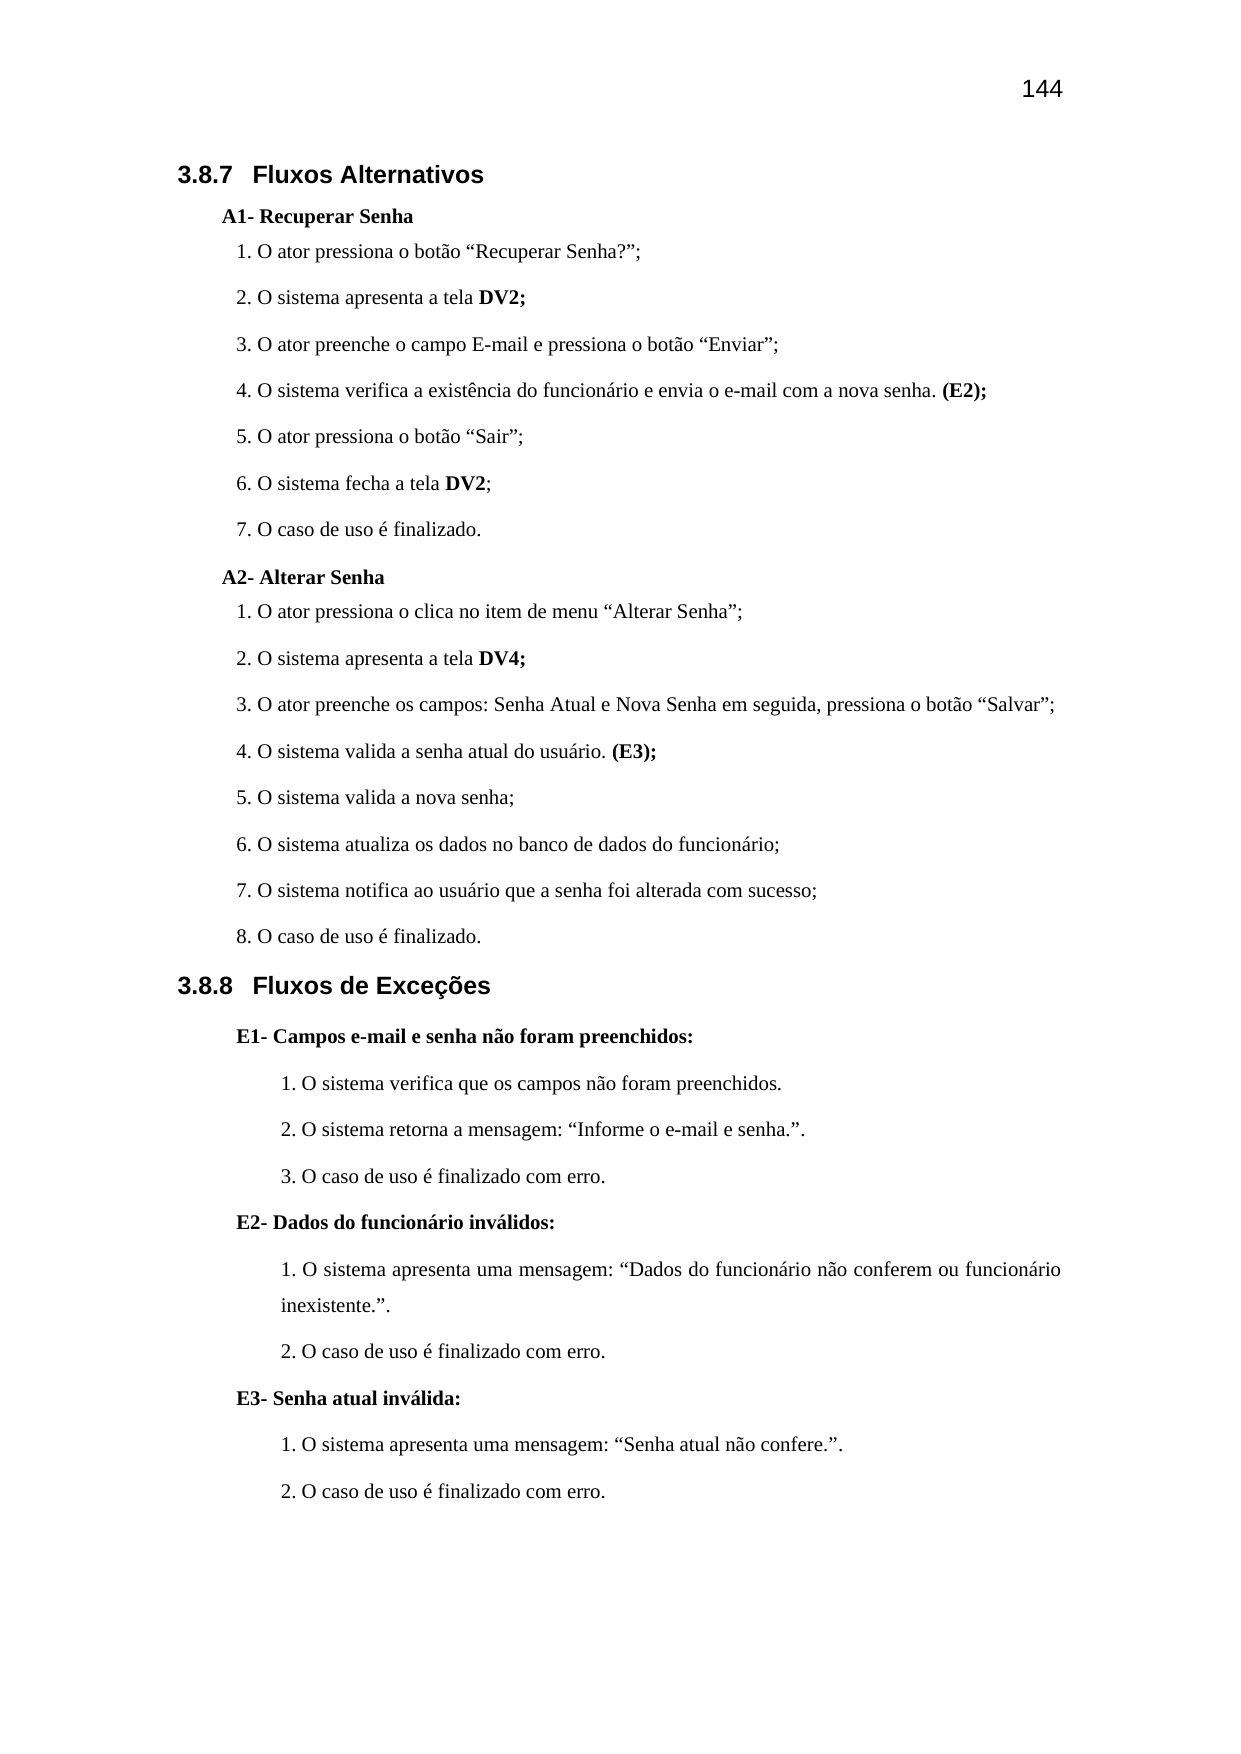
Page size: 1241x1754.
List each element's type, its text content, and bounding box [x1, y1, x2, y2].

text 6. O sistema fecha a tela DV2; [236, 471, 1063, 495]
text A1- Recuperar Senha [177, 203, 1063, 228]
text E1- Campos e-mail e senha não foram preenchidos: [236, 1024, 1063, 1048]
text 5. O sistema valida a nova senha; [236, 785, 1063, 809]
text 1. O ator pressiona o botão “Recuperar Senha?”; [236, 238, 1063, 263]
text 6. O sistema atualiza os dados no banco de dados do funcionário; [236, 831, 1063, 856]
text 2. O sistema retorna a mensagem: “Informe o e-mail e senha.”. [281, 1117, 1063, 1141]
text 3. O ator preenche o campo E-mail e pressiona o botão “Enviar”; [236, 331, 1063, 356]
text Fluxos Alternativos [177, 160, 1063, 189]
text 7. O sistema notifica ao usuário que a senha foi alterada com sucesso; [236, 878, 1063, 902]
text 1. O sistema apresenta uma mensagem: “Senha atual não confere.”. [281, 1432, 1063, 1456]
text 2. O sistema apresenta a tela DV2; [236, 285, 1063, 309]
text 7. O caso de uso é finalizado. [236, 517, 1063, 541]
text 1. O ator pressiona o clica no item de menu “Alterar Senha”; [236, 599, 1063, 623]
text Fluxos de Exceções [177, 971, 1063, 999]
text E2- Dados do funcionário inválidos: [236, 1210, 1063, 1234]
text 2. O sistema apresenta a tela DV4; [236, 646, 1063, 670]
text 3. O caso de uso é finalizado com erro. [281, 1164, 1063, 1188]
text 2. O caso de uso é finalizado com erro. [281, 1478, 1063, 1503]
text 3. O ator preenche os campos: Senha Atual e Nova Senha em seguida, pressiona o botão “Salvar”; [236, 692, 1063, 716]
text 8. O caso de uso é finalizado. [236, 924, 1063, 948]
text 1. O sistema verifica que os campos não foram preenchidos. [281, 1071, 1063, 1095]
text 1. O sistema apresenta uma mensagem: “Dados do funcionário não conferem ou funcionário inexistente.”. [281, 1257, 1063, 1317]
text 4. O sistema verifica a existência do funcionário e envia o e-mail com a nova senha. (E2); [236, 378, 1063, 402]
text 5. O ator pressiona o botão “Sair”; [236, 424, 1063, 448]
text A2- Alterar Senha [177, 564, 1063, 589]
text E3- Senha atual inválida: [236, 1386, 1063, 1410]
text 4. O sistema valida a senha atual do usuário. (E3); [236, 738, 1063, 763]
text 2. O caso de uso é finalizado com erro. [281, 1339, 1063, 1363]
